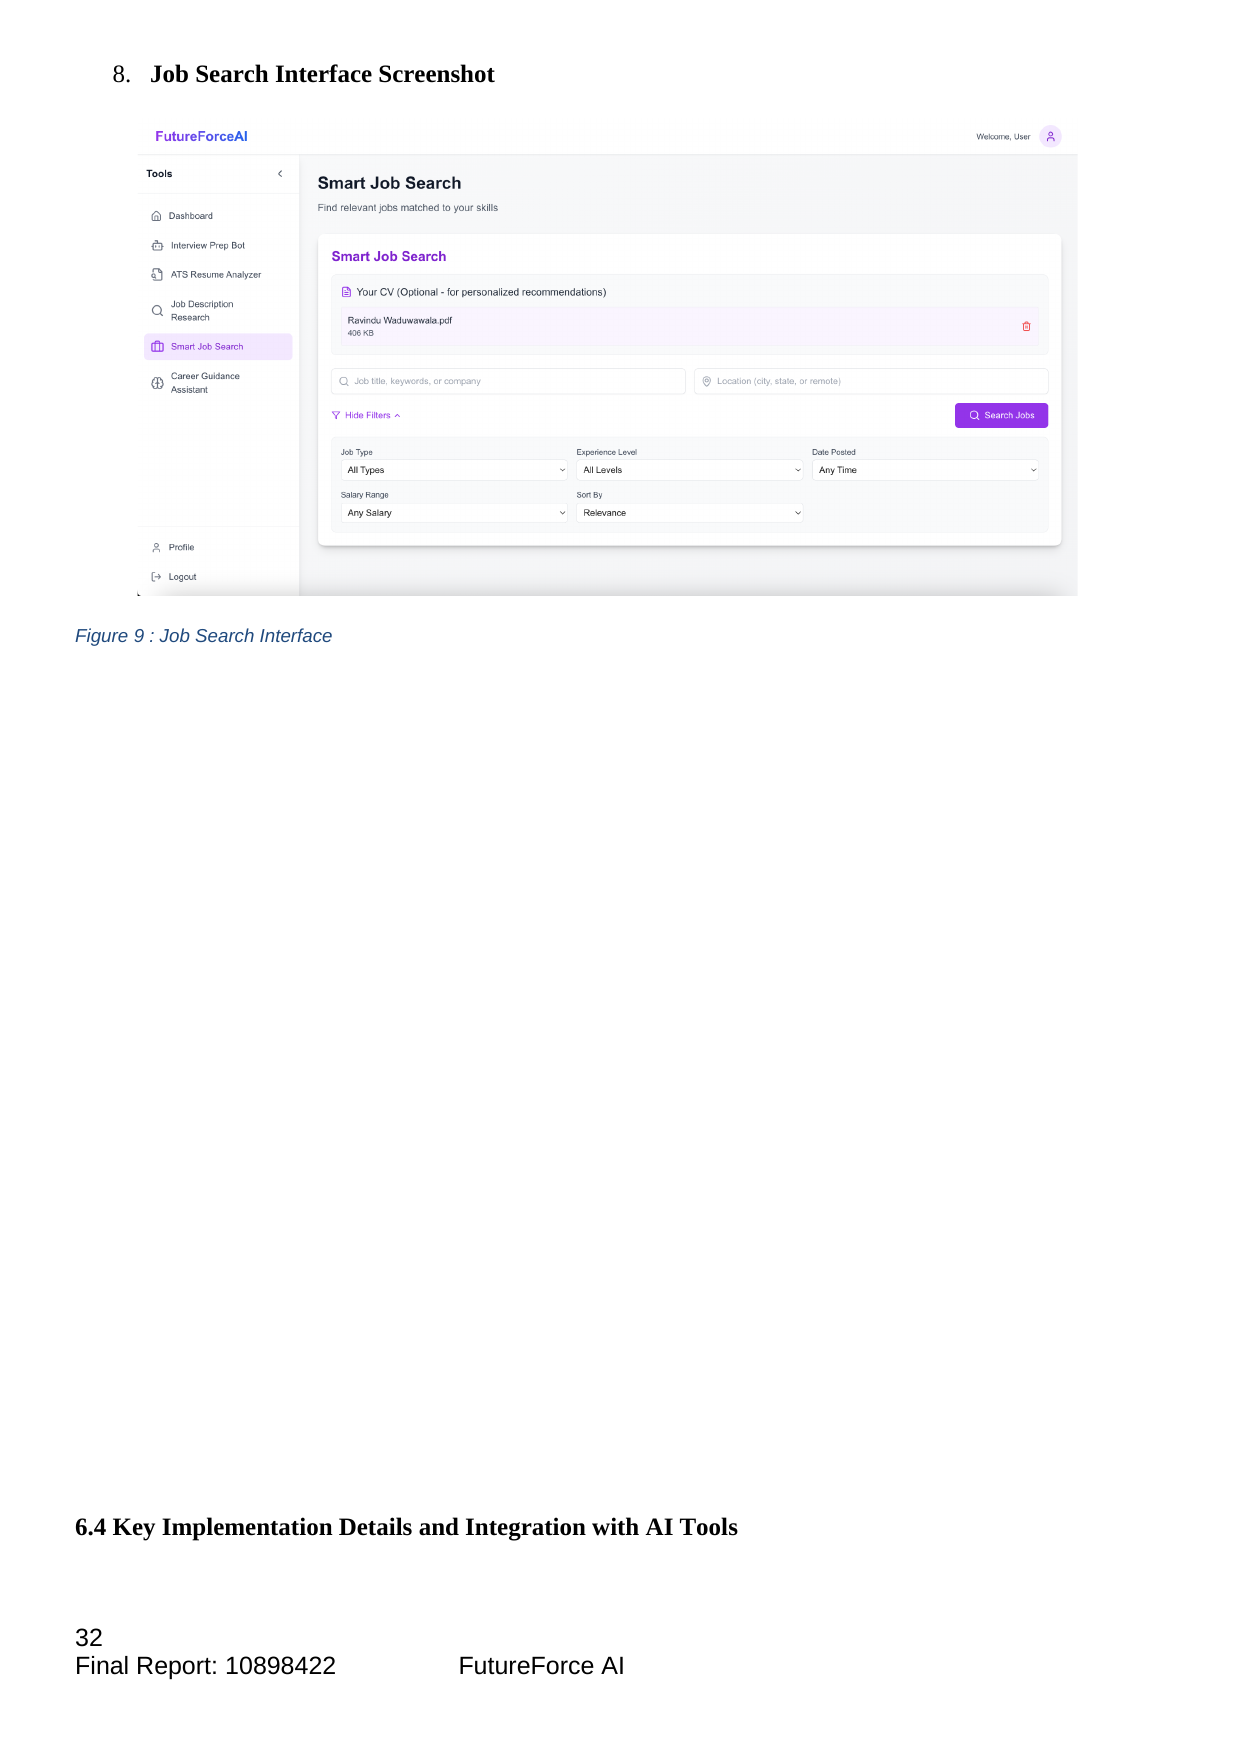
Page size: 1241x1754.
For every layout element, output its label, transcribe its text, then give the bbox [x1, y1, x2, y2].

list Job Search Interface Screenshot [112, 59, 1165, 88]
picture [137, 118, 1078, 596]
text Figure 9 : Job Search Interface [75, 625, 1165, 646]
subtitle 6.4 Key Implementation Details and Integration with AI Tools [75, 1512, 1165, 1540]
